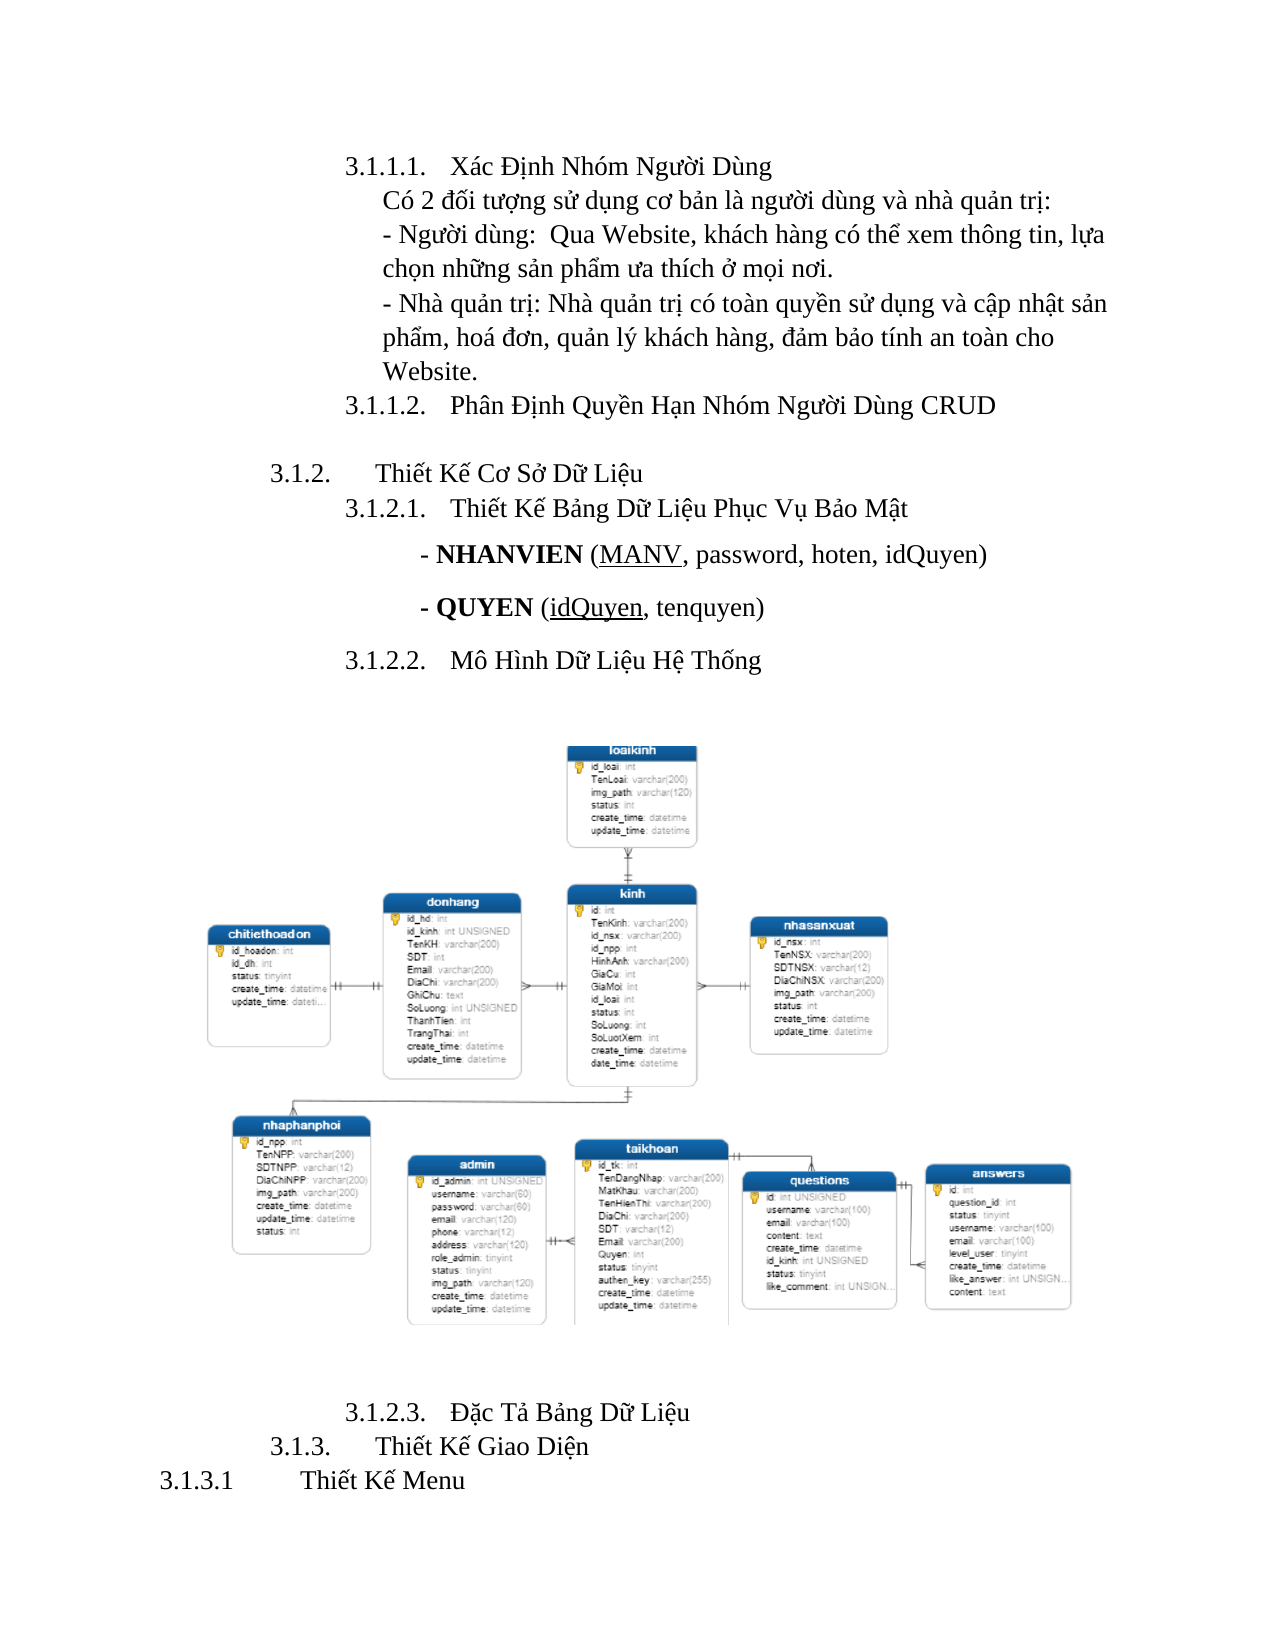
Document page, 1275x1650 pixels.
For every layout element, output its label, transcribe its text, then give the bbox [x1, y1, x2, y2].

list Xác Định Nhóm Người Dùng [345, 150, 1125, 181]
list Có 2 đối tượng sử dụng cơ bản là người dùng và nhà quản trị: - Người dùng: Qua Website, khách hàng có thể xem thông tin, lựa chọn những sản phẩm ưa thích ở mọi nơi. - Nhà quản trị: Nhà quản trị có toàn quyền sử dụng và cập nhật sản phẩm, hoá đơn, quản lý khách hàng, đảm bảo tính an toàn cho Website. [382, 184, 1125, 386]
list Mô Hình Dữ Liệu Hệ Thống [345, 644, 1125, 675]
list Phân Định Quyền Hạn Nhóm Người Dùng CRUD [345, 389, 1125, 420]
list Thiết Kế Menu [159, 1464, 1125, 1495]
text - NHANVIEN (MANV, password, hoten, idQuyen) [420, 538, 1125, 569]
text - QUYEN (idQuyen, tenquyen) [420, 591, 1125, 622]
list Thiết Kế Cơ Sở Dữ Liệu [270, 457, 1125, 489]
list Thiết Kế Giao Diện [270, 1430, 1125, 1461]
picture [150, 746, 1125, 1325]
list Thiết Kế Bảng Dữ Liệu Phục Vụ Bảo Mật [345, 492, 1125, 523]
list Đặc Tả Bảng Dữ Liệu [345, 1396, 1125, 1427]
